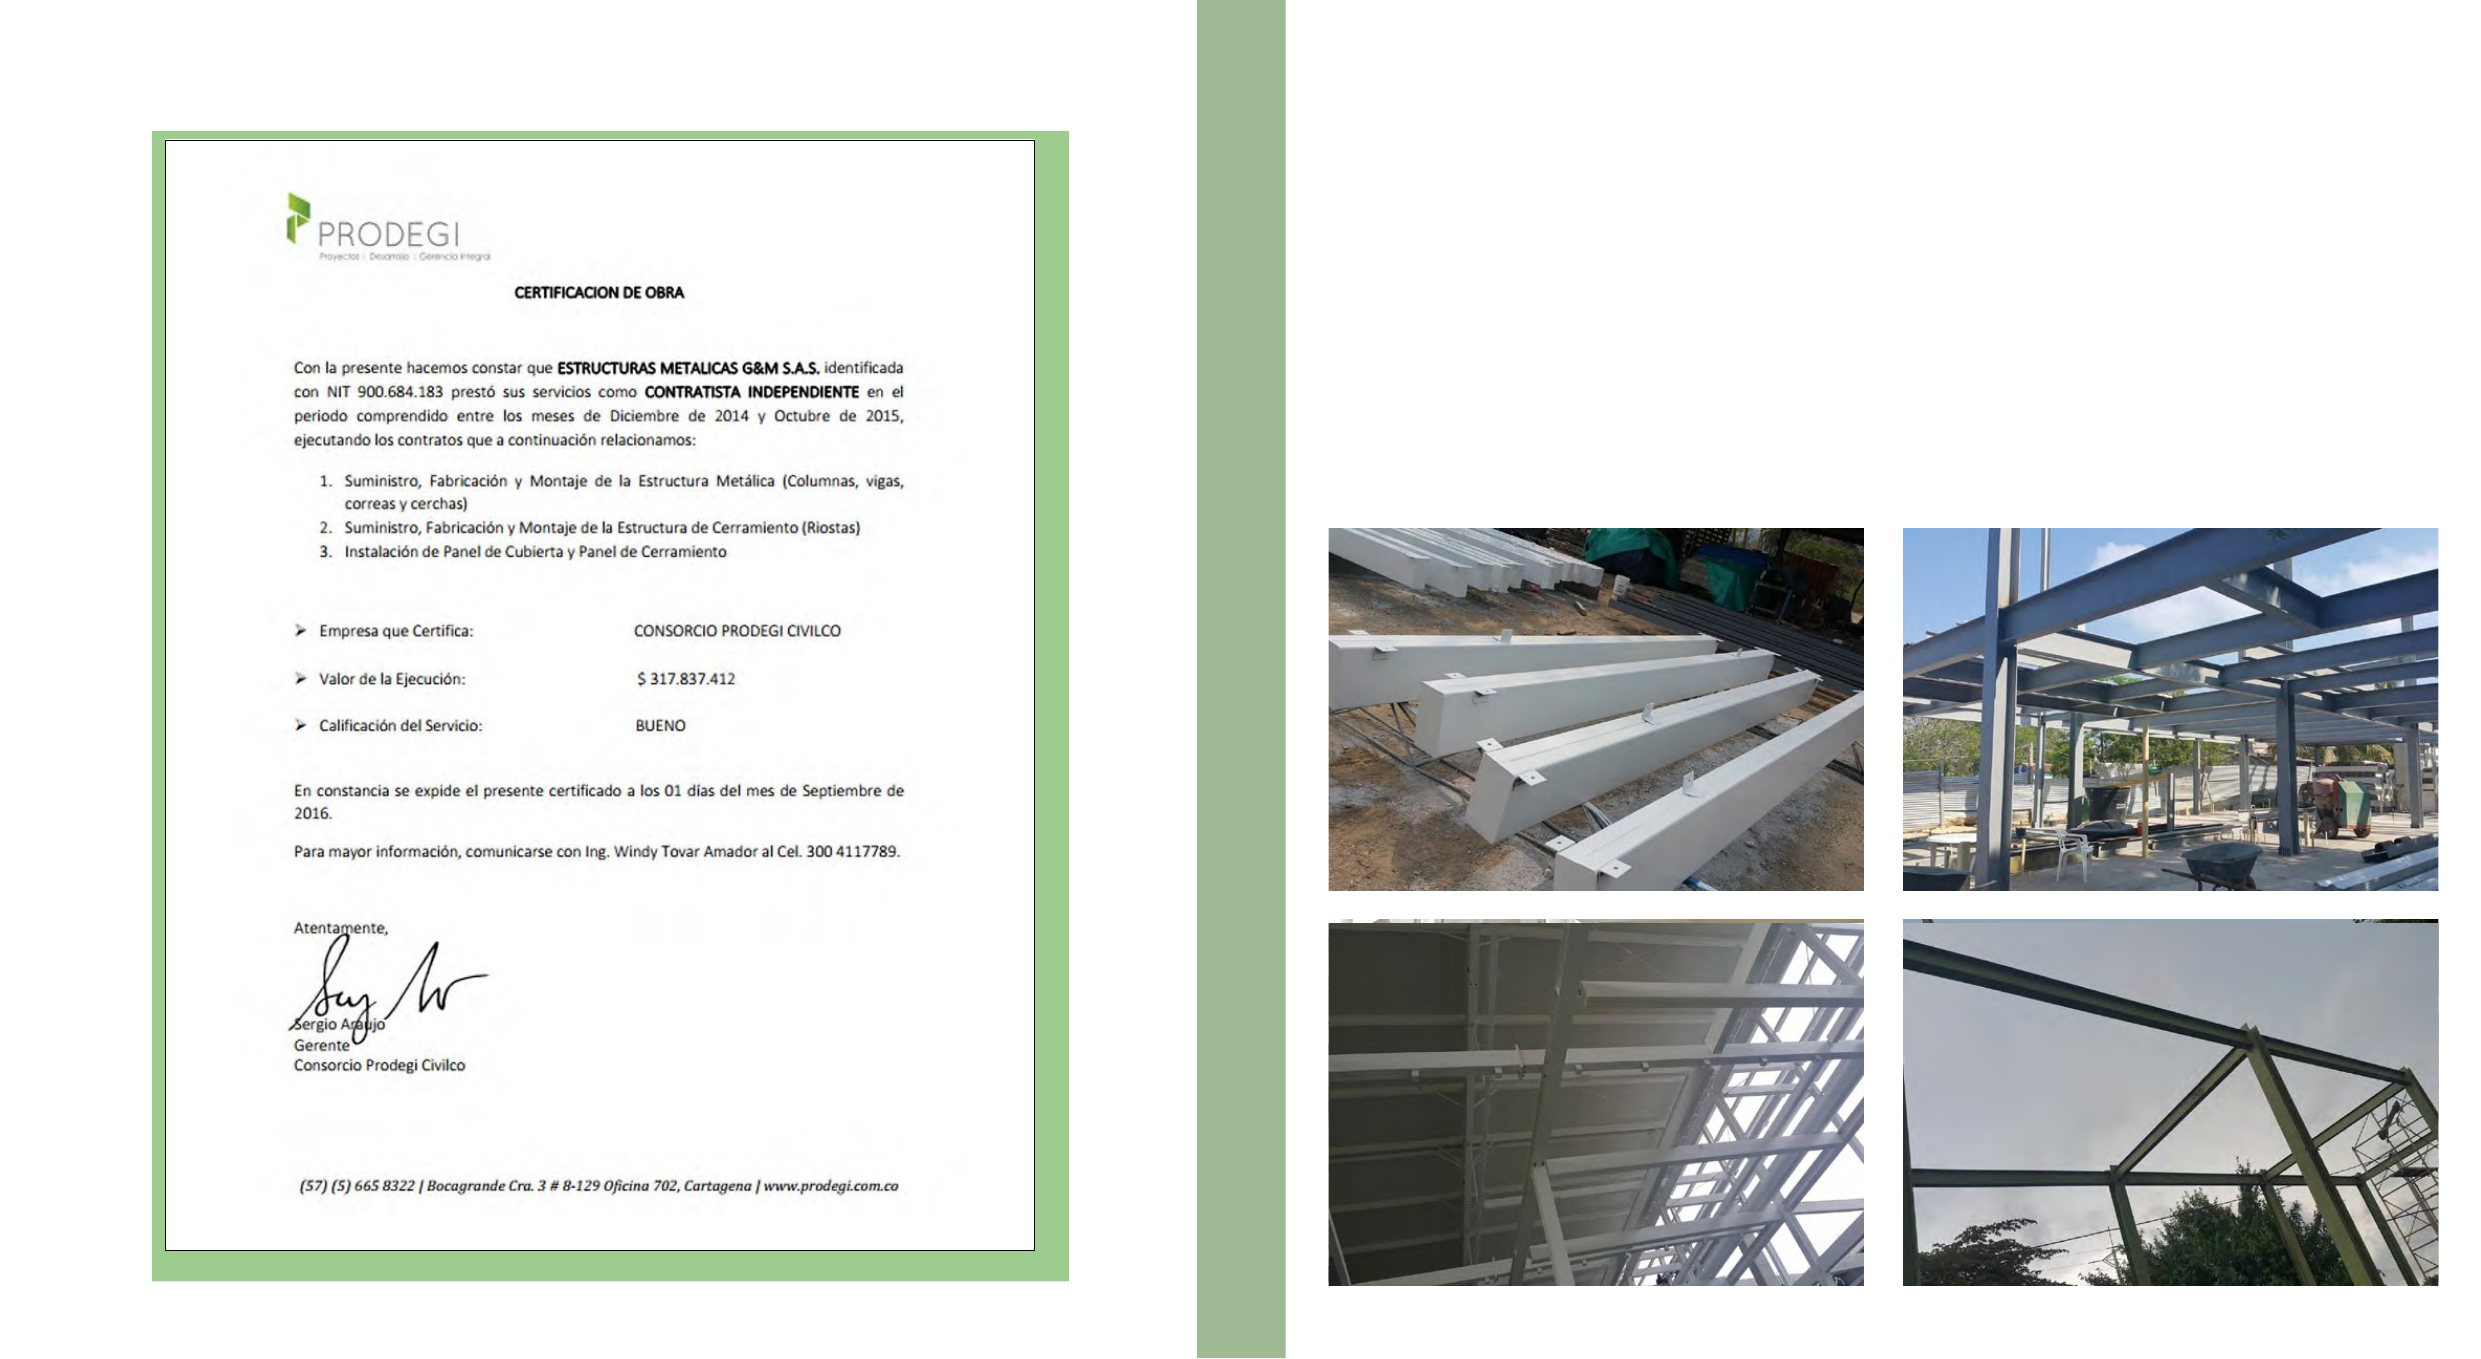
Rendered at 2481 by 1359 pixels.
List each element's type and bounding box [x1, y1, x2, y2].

picture [1903, 919, 2439, 1286]
picture [1903, 528, 2439, 891]
picture [166, 141, 1034, 1250]
picture [1328, 528, 1864, 891]
picture [1328, 919, 1864, 1286]
